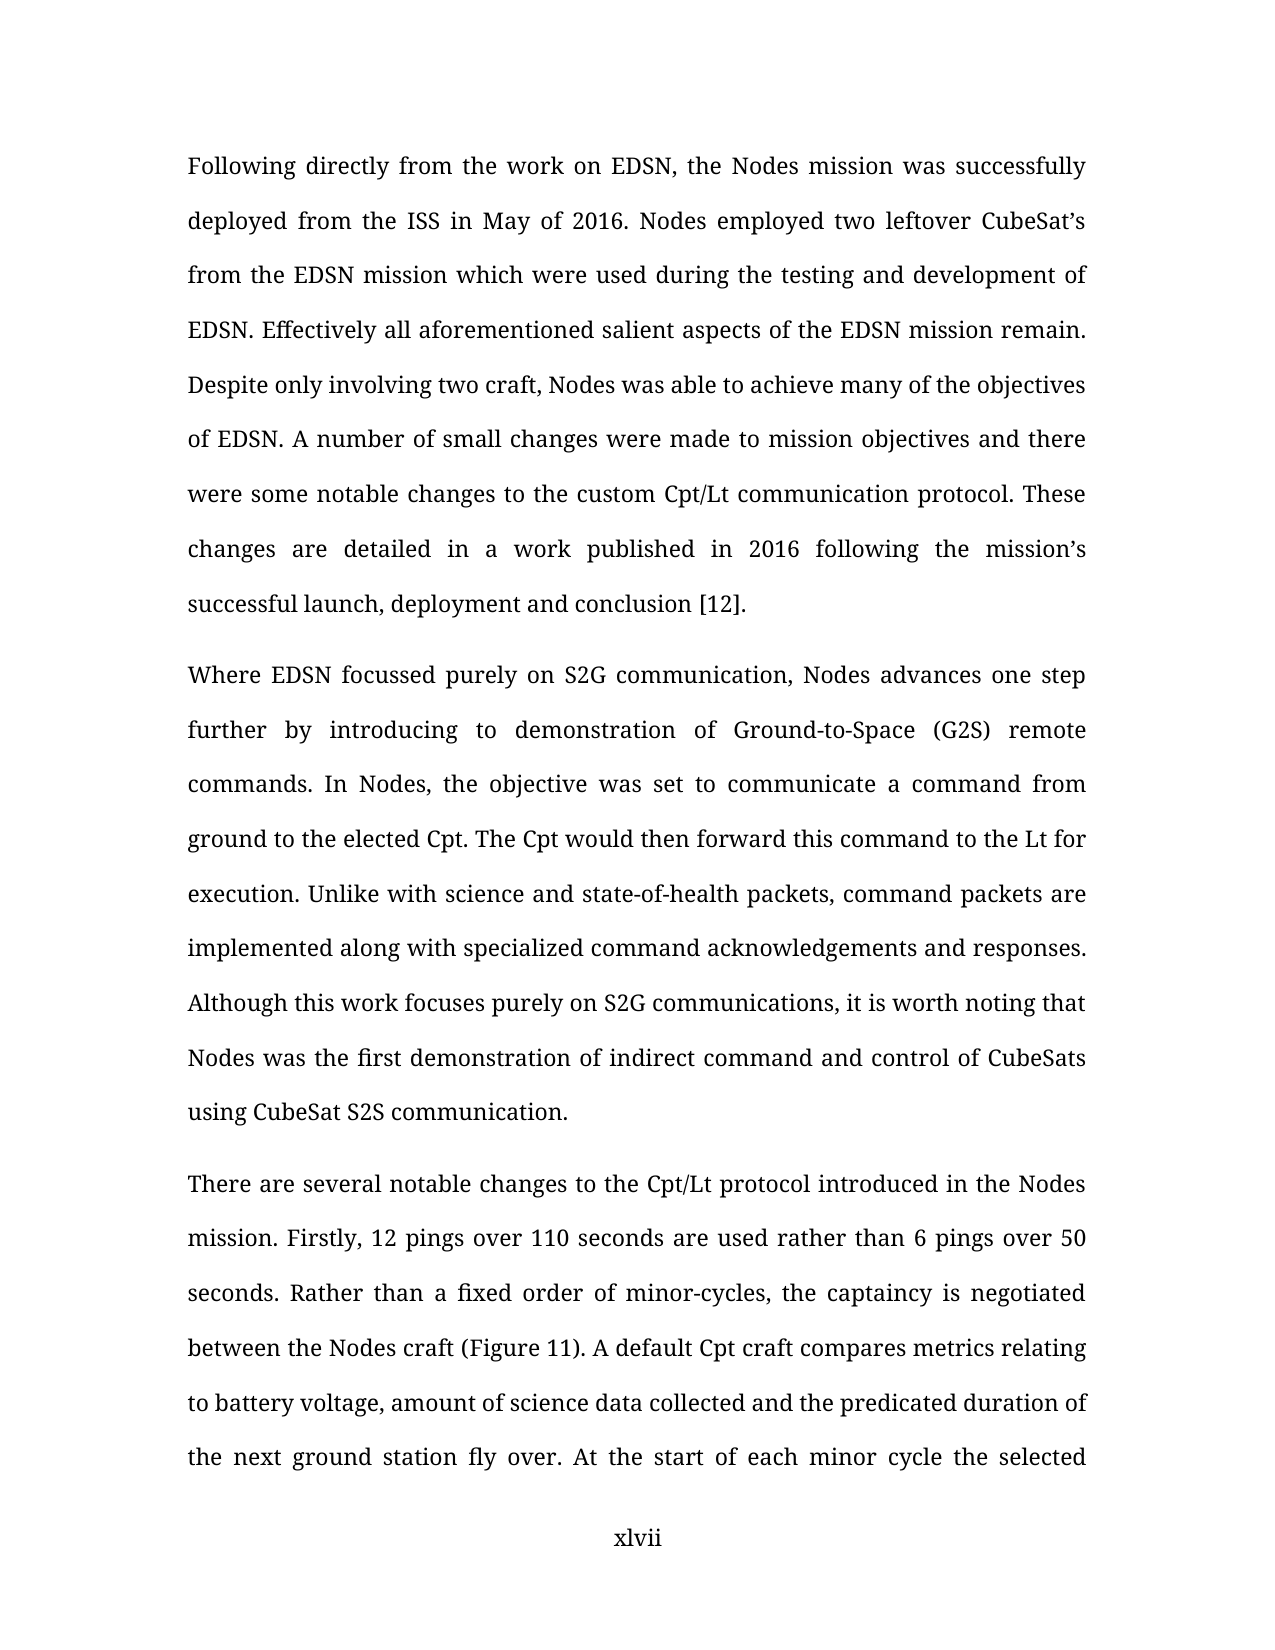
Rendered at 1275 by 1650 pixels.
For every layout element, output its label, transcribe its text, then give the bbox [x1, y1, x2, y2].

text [187, 1168, 1087, 1472]
text Following directly from the work on EDSN, the Nodes mission was successfully deployed from the ISS in May of 2016. Nodes employed two leftover CubeSat’s from the EDSN mission which were used during the testing and development of EDSN. Effectively all aforementioned salient aspects of the EDSN mission remain. Despite only involving two craft, Nodes was able to achieve many of the objectives of EDSN. A number of small changes were made to mission objectives and there were some notable changes to the custom Cpt/Lt communication protocol. These changes are detailed in a work published in 2016 following the mission’s successful launch, deployment and conclusion [12]. [187, 150, 1087, 619]
text Where EDSN focussed purely on S2G communication, Nodes advances one step further by introducing to demonstration of Ground-to-Space (G2S) remote commands. In Nodes, the objective was set to communicate a command from ground to the elected Cpt. The Cpt would then forward this command to the Lt for execution. Unlike with science and state-of-health packets, command packets are implemented along with specialized command acknowledgements and responses. Although this work focuses purely on S2G communications, it is worth noting that Nodes was the first demonstration of indirect command and control of CubeSats using CubeSat S2S communication. [187, 659, 1087, 1128]
